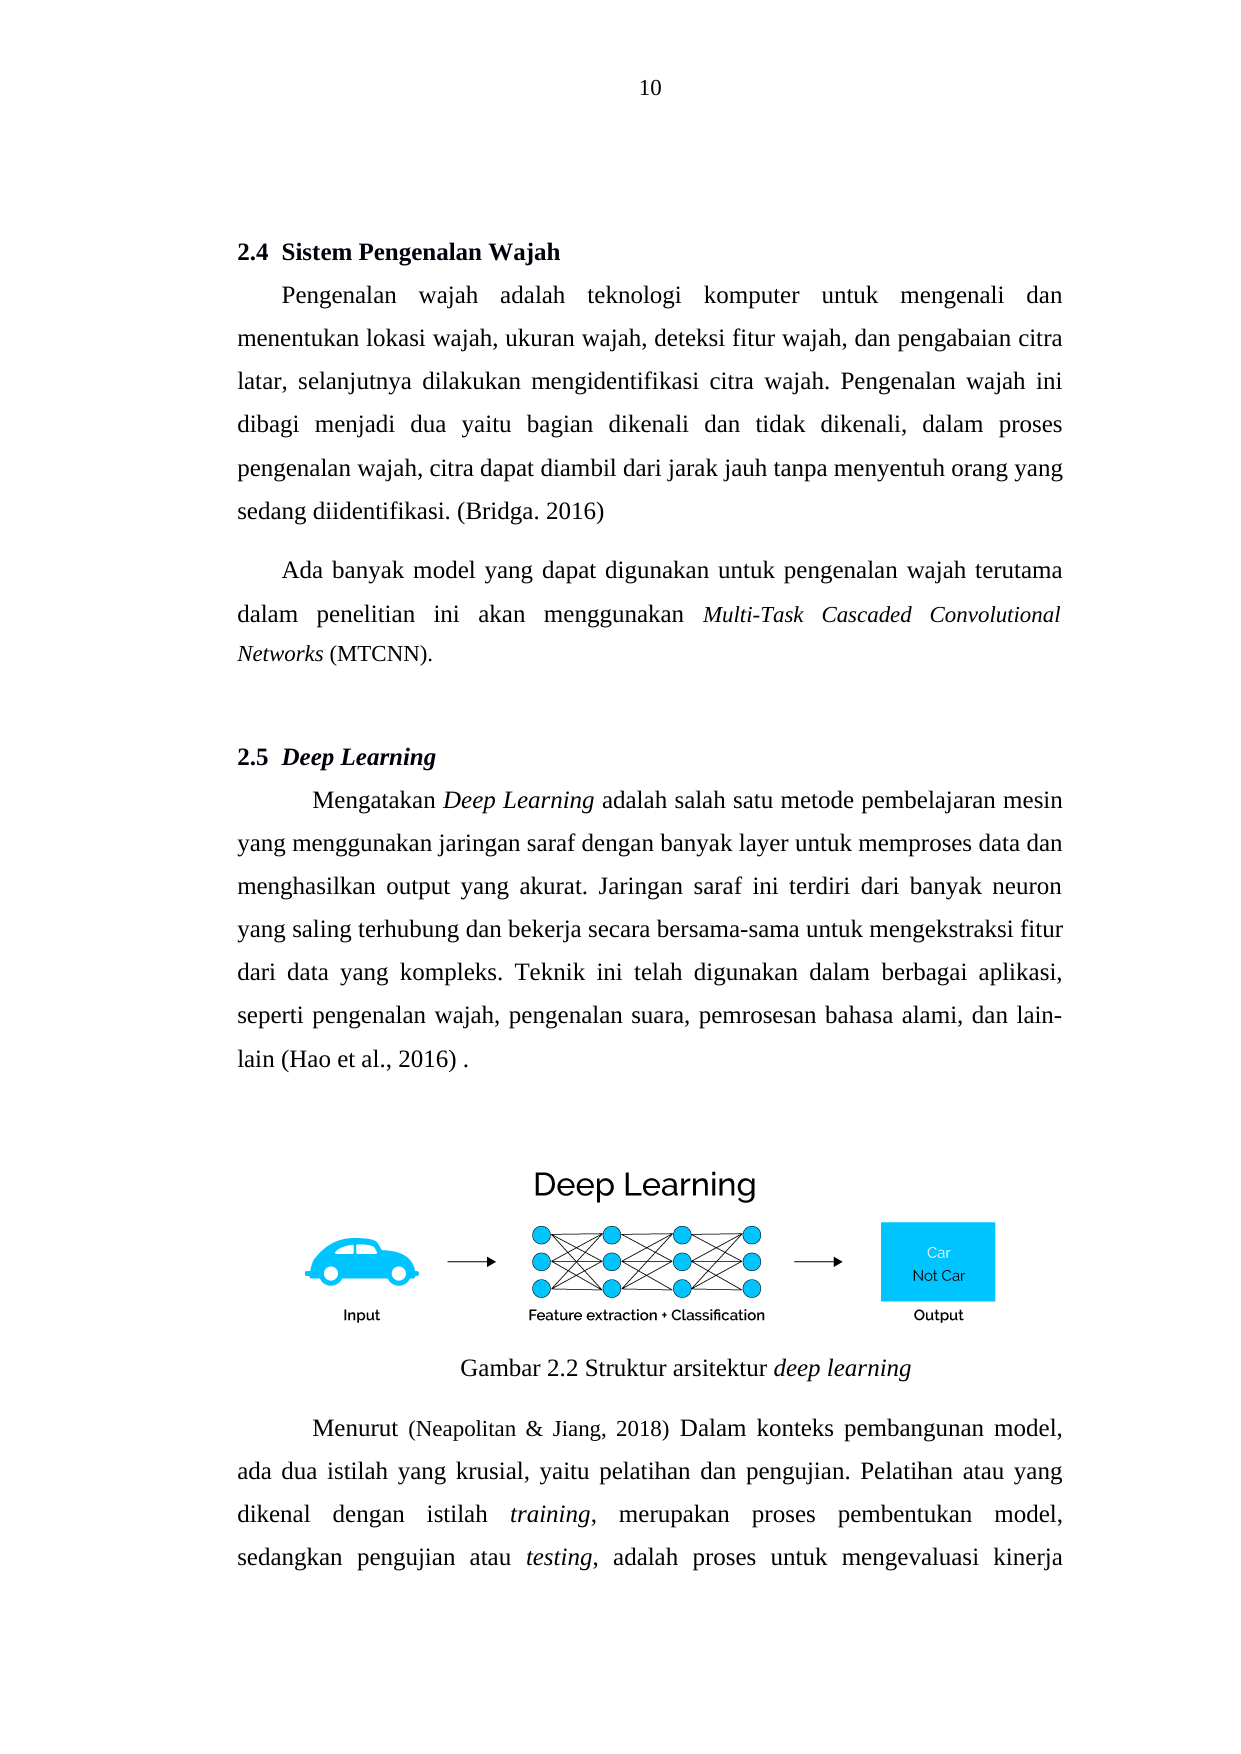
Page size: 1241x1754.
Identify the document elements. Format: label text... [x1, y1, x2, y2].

picture [304, 1159, 996, 1323]
text Gambar 2.2 Struktur arsitektur deep learning [311, 1353, 1063, 1382]
subtitle 2.5 Deep Learning [237, 742, 1063, 771]
picture [325, 1267, 337, 1280]
text Ada banyak model yang dapat digunakan untuk pengenalan wajah terutama dalam penelitian ini akan menggunakan Multi-Task Cascaded Convolutional Networks (MTCNN). [237, 556, 1063, 667]
text Pengenalan wajah adalah teknologi komputer untuk mengenali dan menentukan lokasi wajah, ukuran wajah, deteksi fitur wajah, dan pengabaian citra latar, selanjutnya dilakukan mengidentifikasi citra wajah. Pengenalan wajah ini dibagi menjadi dua yaitu bagian dikenali dan tidak dikenali, dalam proses pengenalan wajah, citra dapat diambil dari jarak jauh tanpa menyentuh orang yang sedang diidentifikasi. (Bridga. 2016) [237, 280, 1063, 524]
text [237, 1413, 1063, 1571]
text Mengatakan Deep Learning adalah salah satu metode pembelajaran mesin yang menggunakan jaringan saraf dengan banyak layer untuk memproses data dan menghasilkan output yang akurat. Jaringan saraf ini terdiri dari banyak neuron yang saling terhubung dan bekerja secara bersama-sama untuk mengekstraksi fitur dari data yang kompleks. Teknik ini telah digunakan dalam berbagai aplikasi, seperti pengenalan wajah, pengenalan suara, pemrosesan bahasa alami, dan lain-lain . [237, 785, 1063, 1072]
picture [336, 1246, 353, 1253]
picture [392, 1267, 405, 1280]
picture [357, 1245, 376, 1253]
subtitle 2.4 Sistem Pengenalan Wajah [237, 237, 1063, 266]
